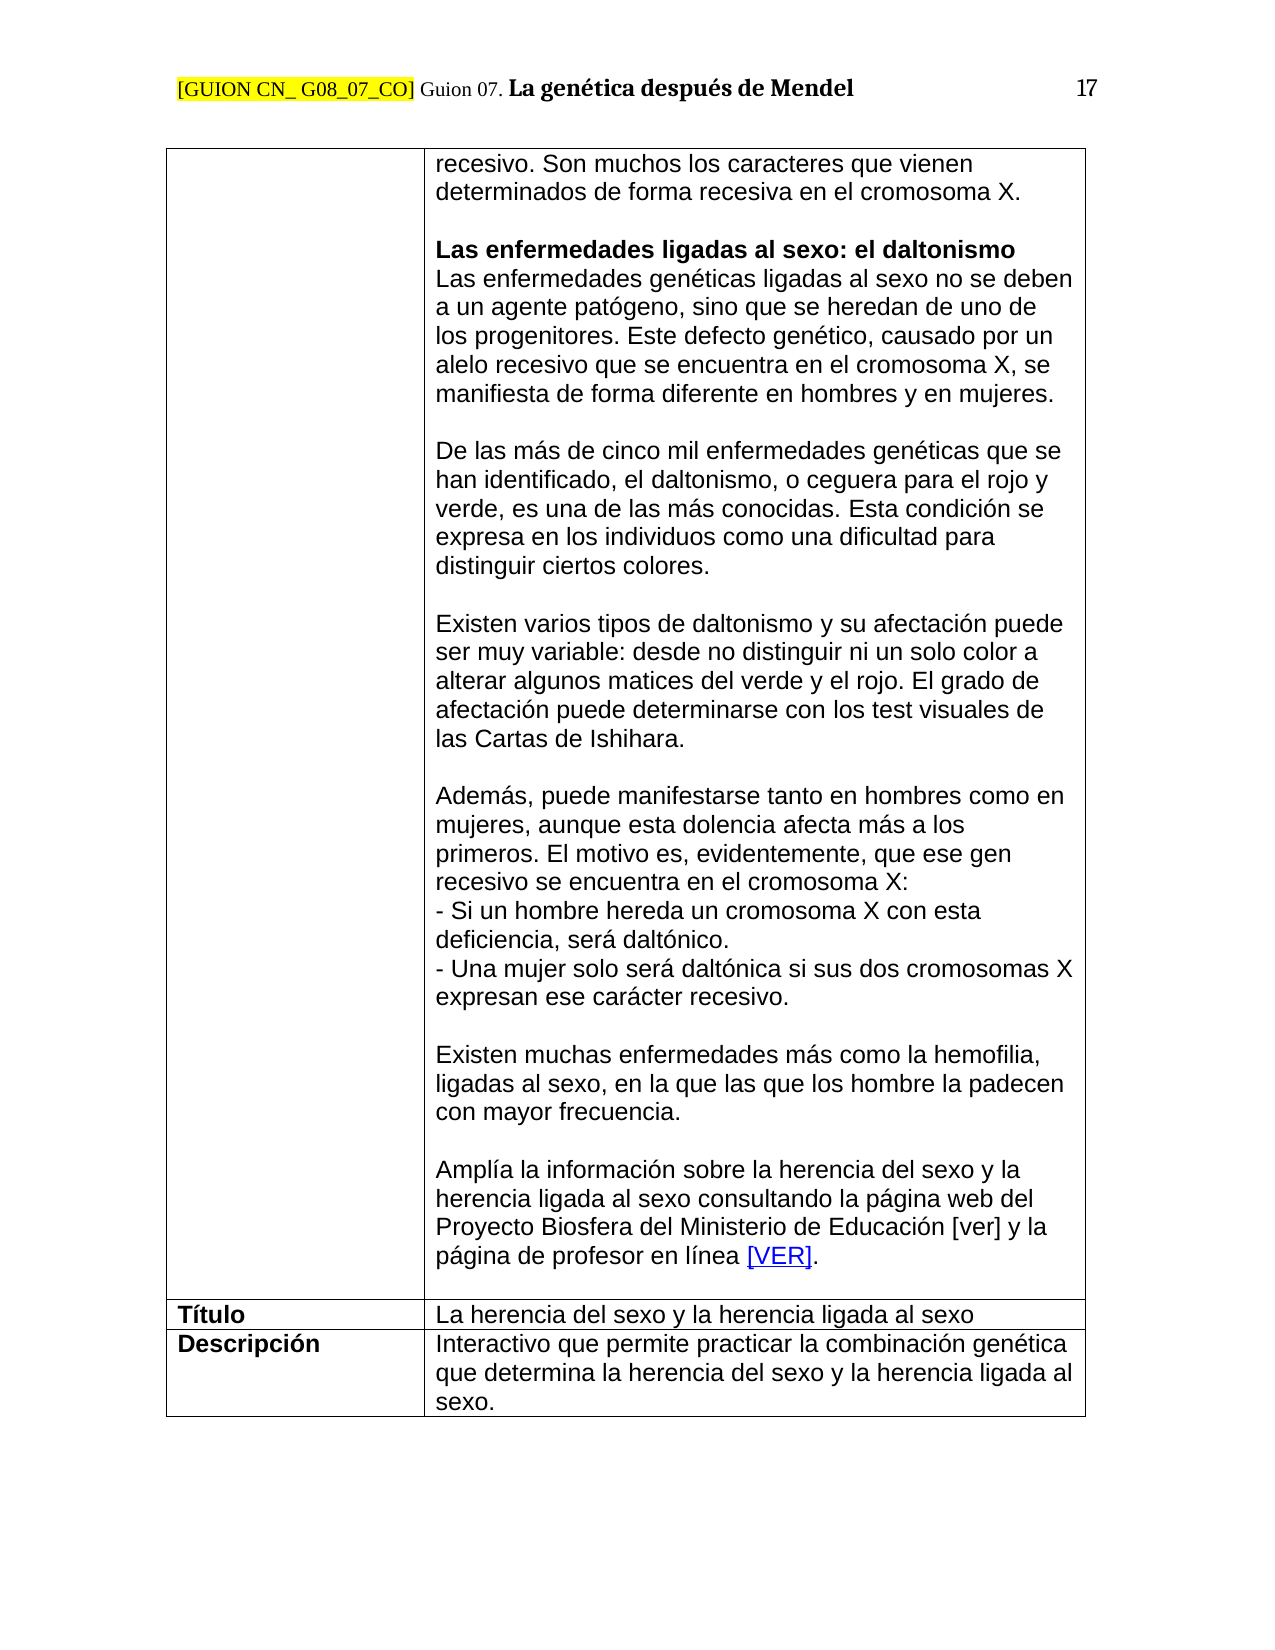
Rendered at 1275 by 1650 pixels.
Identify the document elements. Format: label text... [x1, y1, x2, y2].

table_cell Descripción [167, 1330, 424, 1416]
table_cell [425, 149, 1085, 1299]
table_cell Interactivo que permite practicar la combinación genética que determina la herencia del sexo y la herencia ligada al sexo. [425, 1330, 1085, 1416]
table_cell Título [167, 1300, 424, 1328]
table_cell La herencia del sexo y la herencia ligada al sexo [425, 1300, 1085, 1328]
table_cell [167, 149, 424, 1299]
